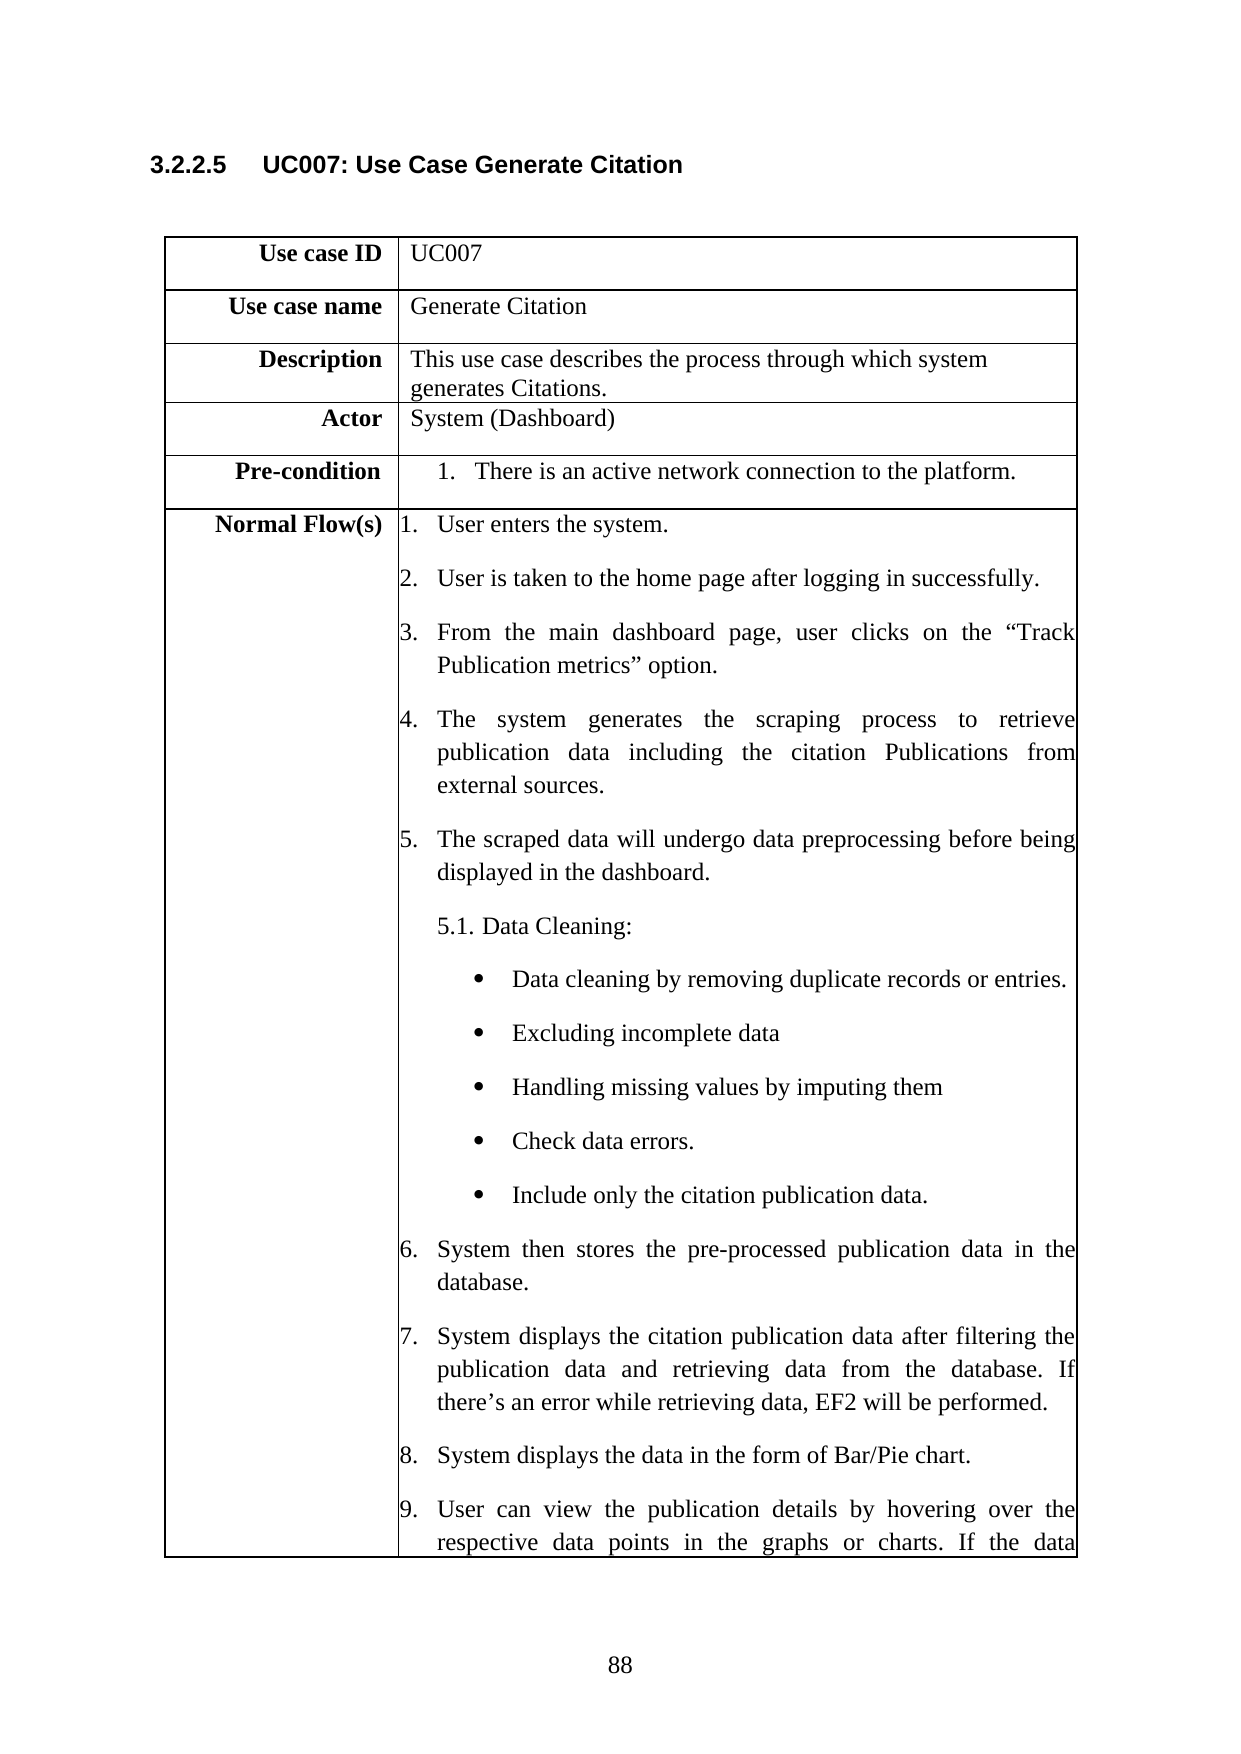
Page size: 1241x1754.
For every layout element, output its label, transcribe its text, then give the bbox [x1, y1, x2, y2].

table_cell Normal Flow(s) [166, 510, 398, 1556]
table_cell Pre-condition [166, 456, 398, 508]
table_cell Description [166, 344, 398, 402]
table_cell There is an active network connection to the platform. [399, 456, 1076, 508]
table_cell This use case describes the process through which system generates Citations. [399, 344, 1076, 402]
table_header UC007 [399, 238, 1076, 289]
table_cell Actor [166, 403, 398, 455]
table_cell Generate Citation [399, 291, 1076, 342]
table_cell System (Dashboard) [399, 403, 1076, 455]
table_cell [399, 510, 1076, 1556]
table_cell Use case name [166, 291, 398, 342]
table_header Use case ID [166, 238, 398, 289]
list UC007: Use Case Generate Citation [150, 150, 1090, 179]
